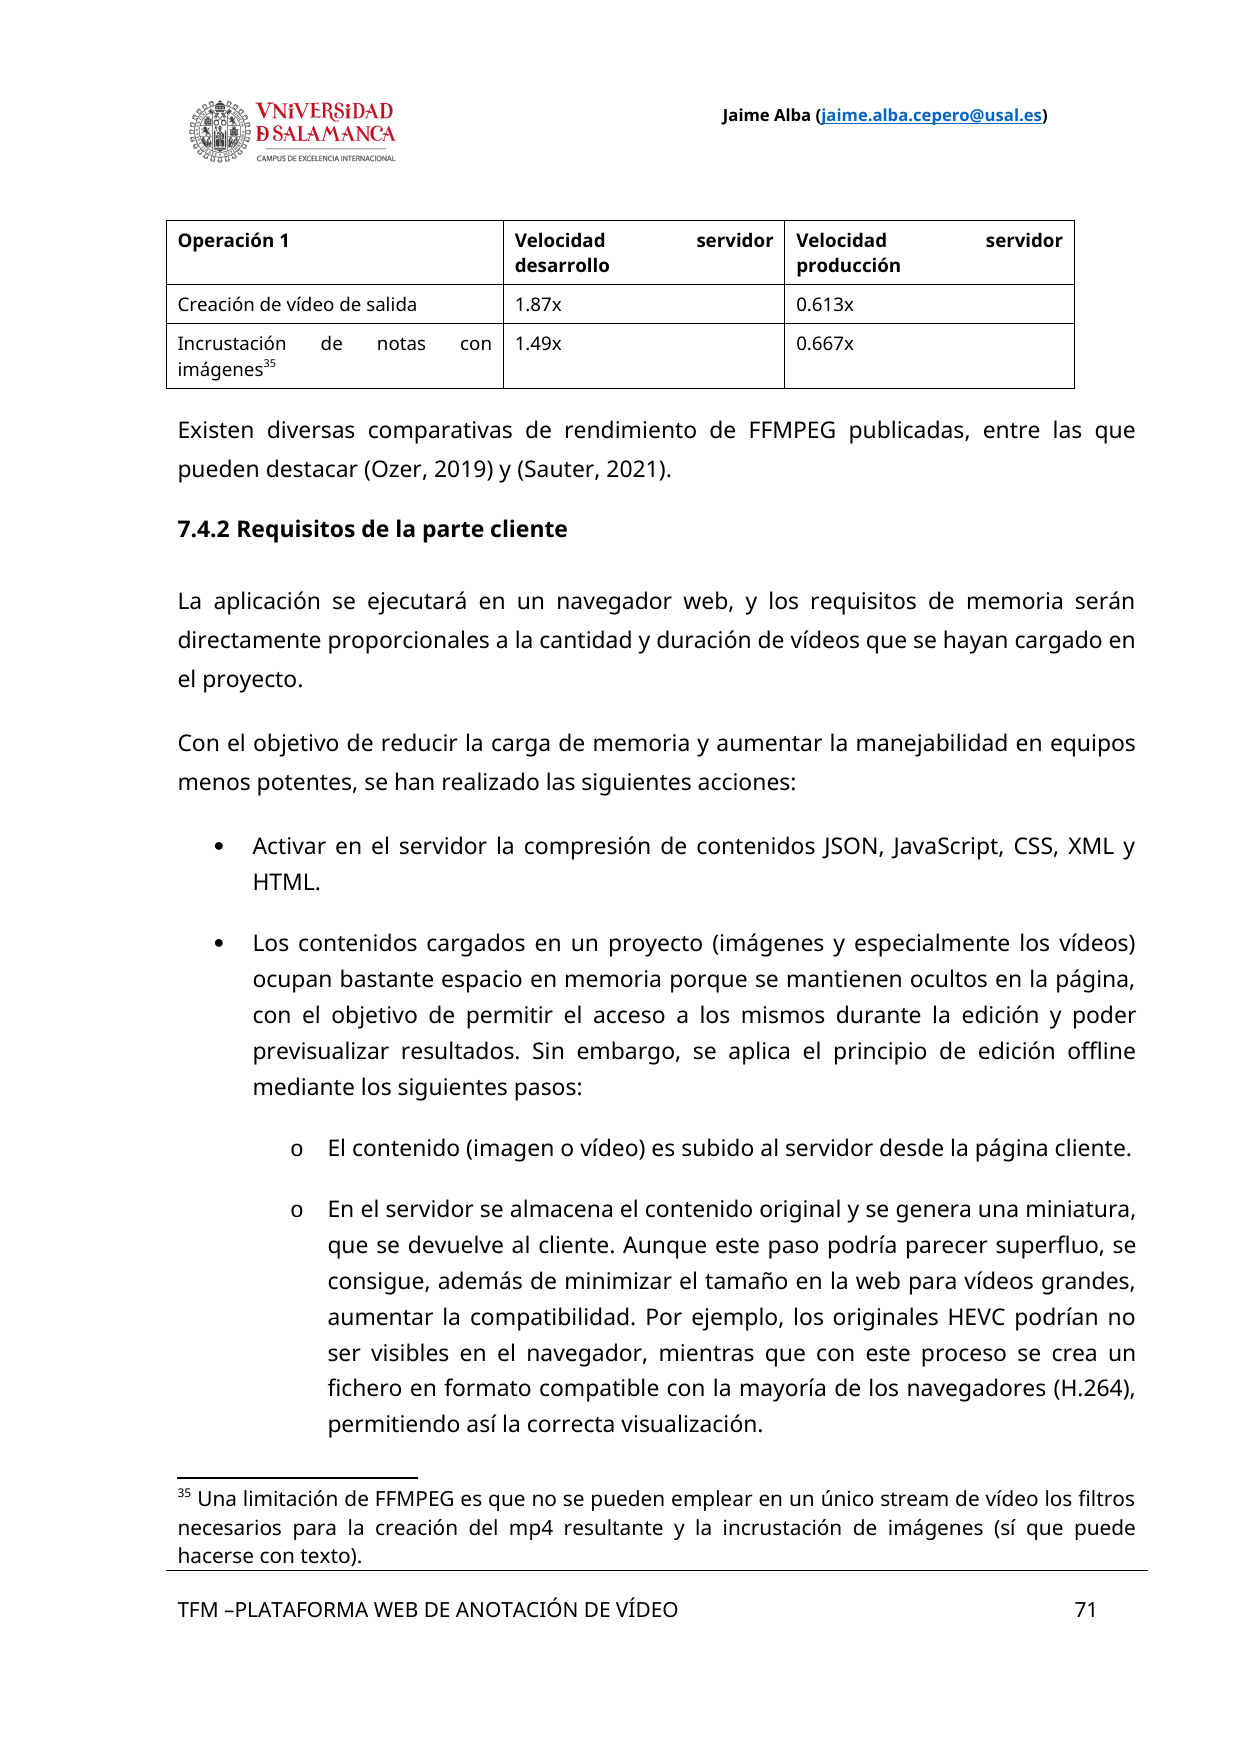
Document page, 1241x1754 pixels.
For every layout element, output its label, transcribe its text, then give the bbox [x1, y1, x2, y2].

list El contenido (imagen o vídeo) es subido al servidor desde la página cliente. [290, 1132, 1137, 1163]
table_cell Creación de vídeo de salida [167, 285, 503, 323]
list En el servidor se almacena el contenido original y se genera una miniatura, que se devuelve al cliente. Aunque este paso podría parecer superfluo, se consigue, además de minimizar el tamaño en la web para vídeos grandes, aumentar la compatibilidad. Por ejemplo, los originales HEVC podrían no ser visibles en el navegador, mientras que con este proceso se crea un fichero en formato compatible con la mayoría de los navegadores (H.264), permitiendo así la correcta visualización. [290, 1193, 1137, 1439]
text Con el objetivo de reducir la carga de memoria y aumentar la manejabilidad en equipos menos potentes, se han realizado las siguientes acciones: [177, 727, 1137, 797]
table_cell 0.667x [785, 324, 1074, 388]
list Activar en el servidor la compresión de contenidos JSON, JavaScript, CSS, XML y HTML. [215, 830, 1137, 897]
table_header Velocidad servidor producción [785, 221, 1074, 284]
text Existen diversas comparativas de rendimiento de FFMPEG publicadas, entre las que pueden destacar y . [177, 414, 1137, 484]
table_header Operación 1 [167, 221, 503, 284]
table_cell 1.49x [504, 324, 784, 388]
subtitle Requisitos de la parte cliente [177, 513, 1137, 544]
table_cell 0.613x [785, 285, 1074, 323]
text La aplicación se ejecutará en un navegador web, y los requisitos de memoria serán directamente proporcionales a la cantidad y duración de vídeos que se hayan cargado en el proyecto. [177, 585, 1137, 694]
table_cell 1.87x [504, 285, 784, 323]
picture [188, 99, 397, 163]
list Los contenidos cargados en un proyecto (imágenes y especialmente los vídeos) ocupan bastante espacio en memoria porque se mantienen ocultos en la página, con el objetivo de permitir el acceso a los mismos durante la edición y poder previsualizar resultados. Sin embargo, se aplica el principio de edición offline mediante los siguientes pasos: [215, 927, 1137, 1102]
table_cell Incrustación de notas con imágenes [167, 324, 503, 388]
table_header Velocidad servidor desarrollo [504, 221, 784, 284]
